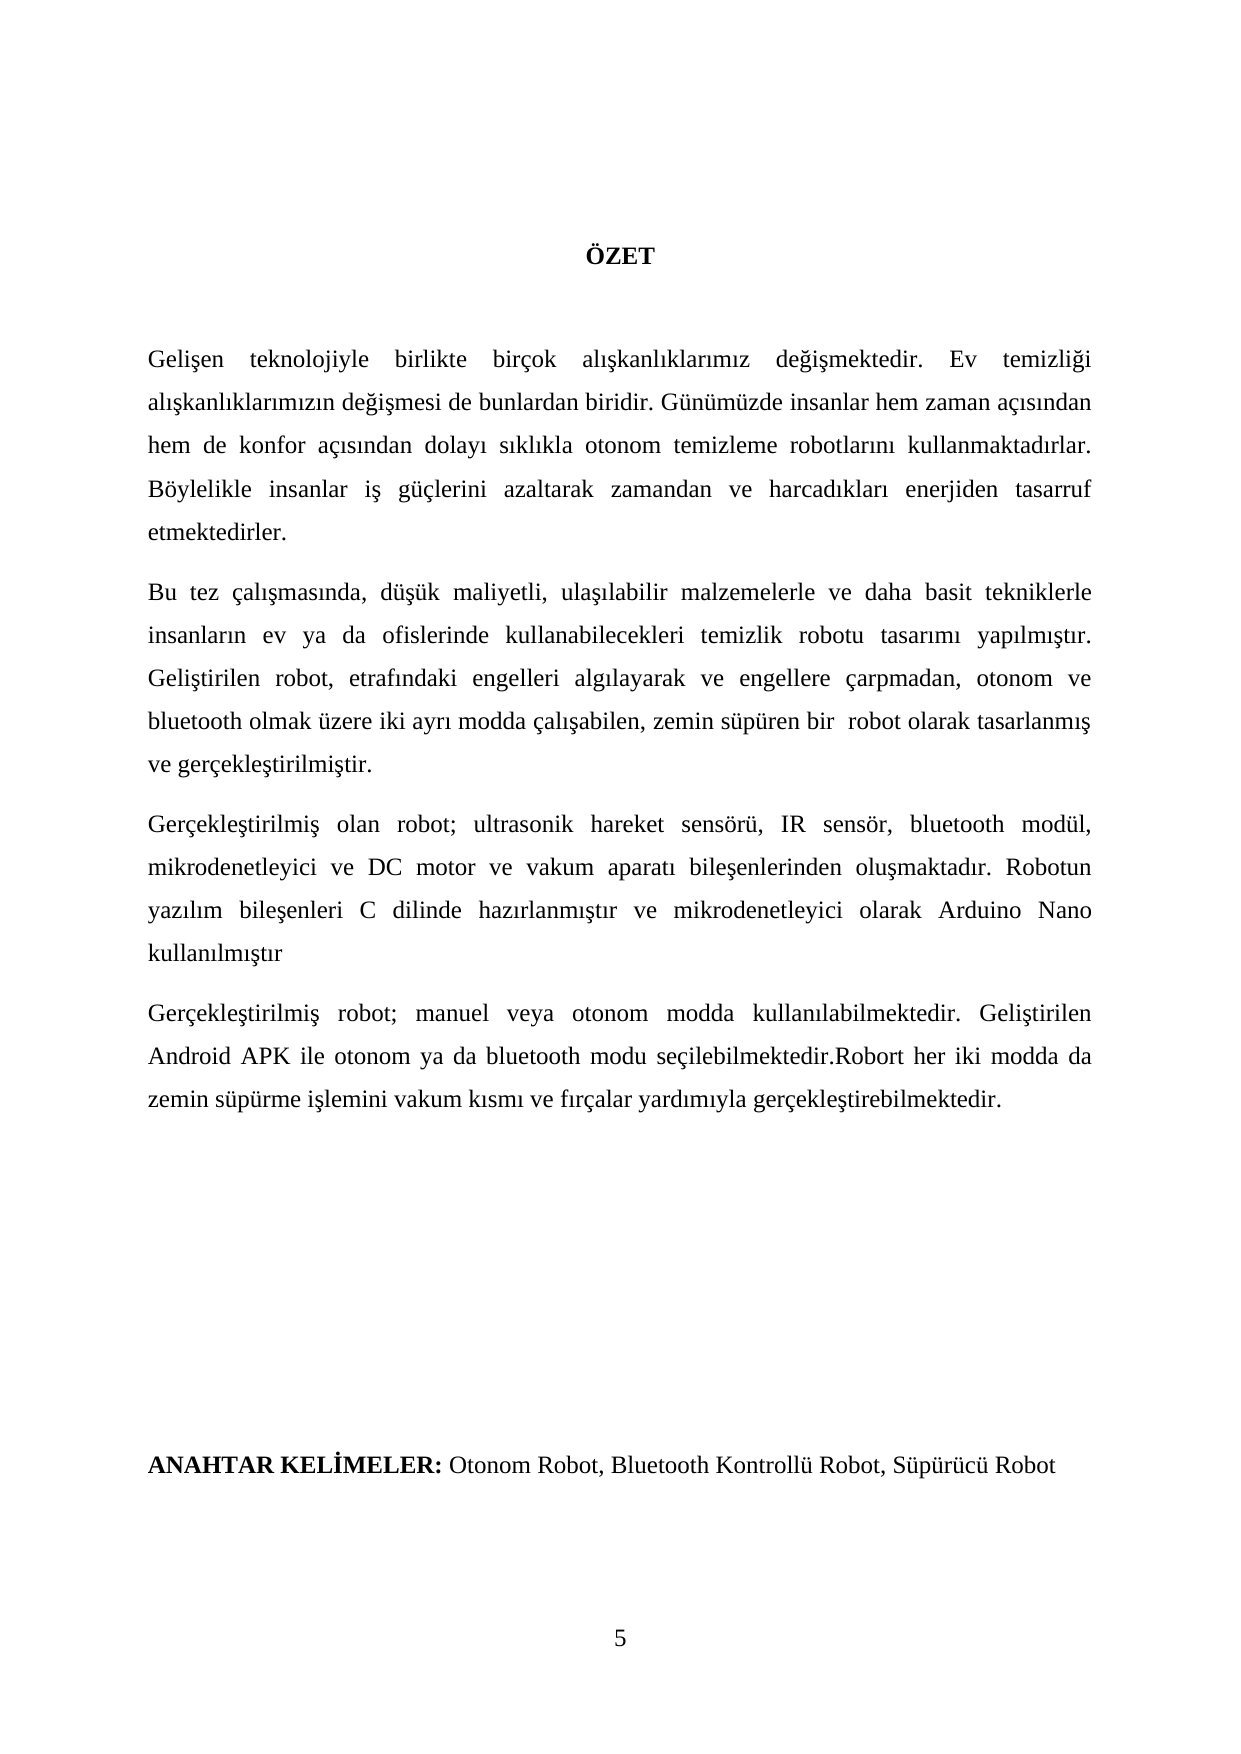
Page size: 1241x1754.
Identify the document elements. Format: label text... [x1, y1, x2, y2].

text Bu tez çalışmasında, düşük maliyetli, ulaşılabilir malzemelerle ve daha basit tekniklerle insanların ev ya da ofislerinde kullanabilecekleri temizlik robotu tasarımı yapılmıştır. Geliştirilen robot, etrafındaki engelleri algılayarak ve engellere çarpmadan, otonom ve bluetooth olmak üzere iki ayrı modda çalışabilen, zemin süpüren bir robot olarak tasarlanmış ve gerçekleştirilmiştir. [148, 577, 1093, 778]
text ANAHTAR KELİMELER: Otonom Robot, Bluetooth Kontrollü Robot, Süpürücü Robot [148, 1450, 1093, 1479]
text Gerçekleştirilmiş robot; manuel veya otonom modda kullanılabilmektedir. Geliştirilen Android APK ile otonom ya da bluetooth modu seçilebilmektedir.Robort her iki modda da zemin süpürme işlemini vakum kısmı ve fırçalar yardımıyla gerçekleştirebilmektedir. [148, 998, 1093, 1113]
text Gerçekleştirilmiş olan robot; ultrasonik hareket sensörü, IR sensör, bluetooth modül, mikrodenetleyici ve DC motor ve vakum aparatı bileşenlerinden oluşmaktadır. Robotun yazılım bileşenleri C dilinde hazırlanmıştır ve mikrodenetleyici olarak Arduino Nano kullanılmıştır [148, 809, 1093, 967]
text Gelişen teknolojiyle birlikte birçok alışkanlıklarımız değişmektedir. Ev temizliği alışkanlıklarımızın değişmesi de bunlardan biridir. Günümüzde insanlar hem zaman açısından hem de konfor açısından dolayı sıklıkla otonom temizleme robotlarını kullanmaktadırlar. Böylelikle insanlar iş güçlerini azaltarak zamandan ve harcadıkları enerjiden tasarruf etmektedirler. [148, 344, 1093, 546]
text ÖZET [148, 241, 1093, 270]
